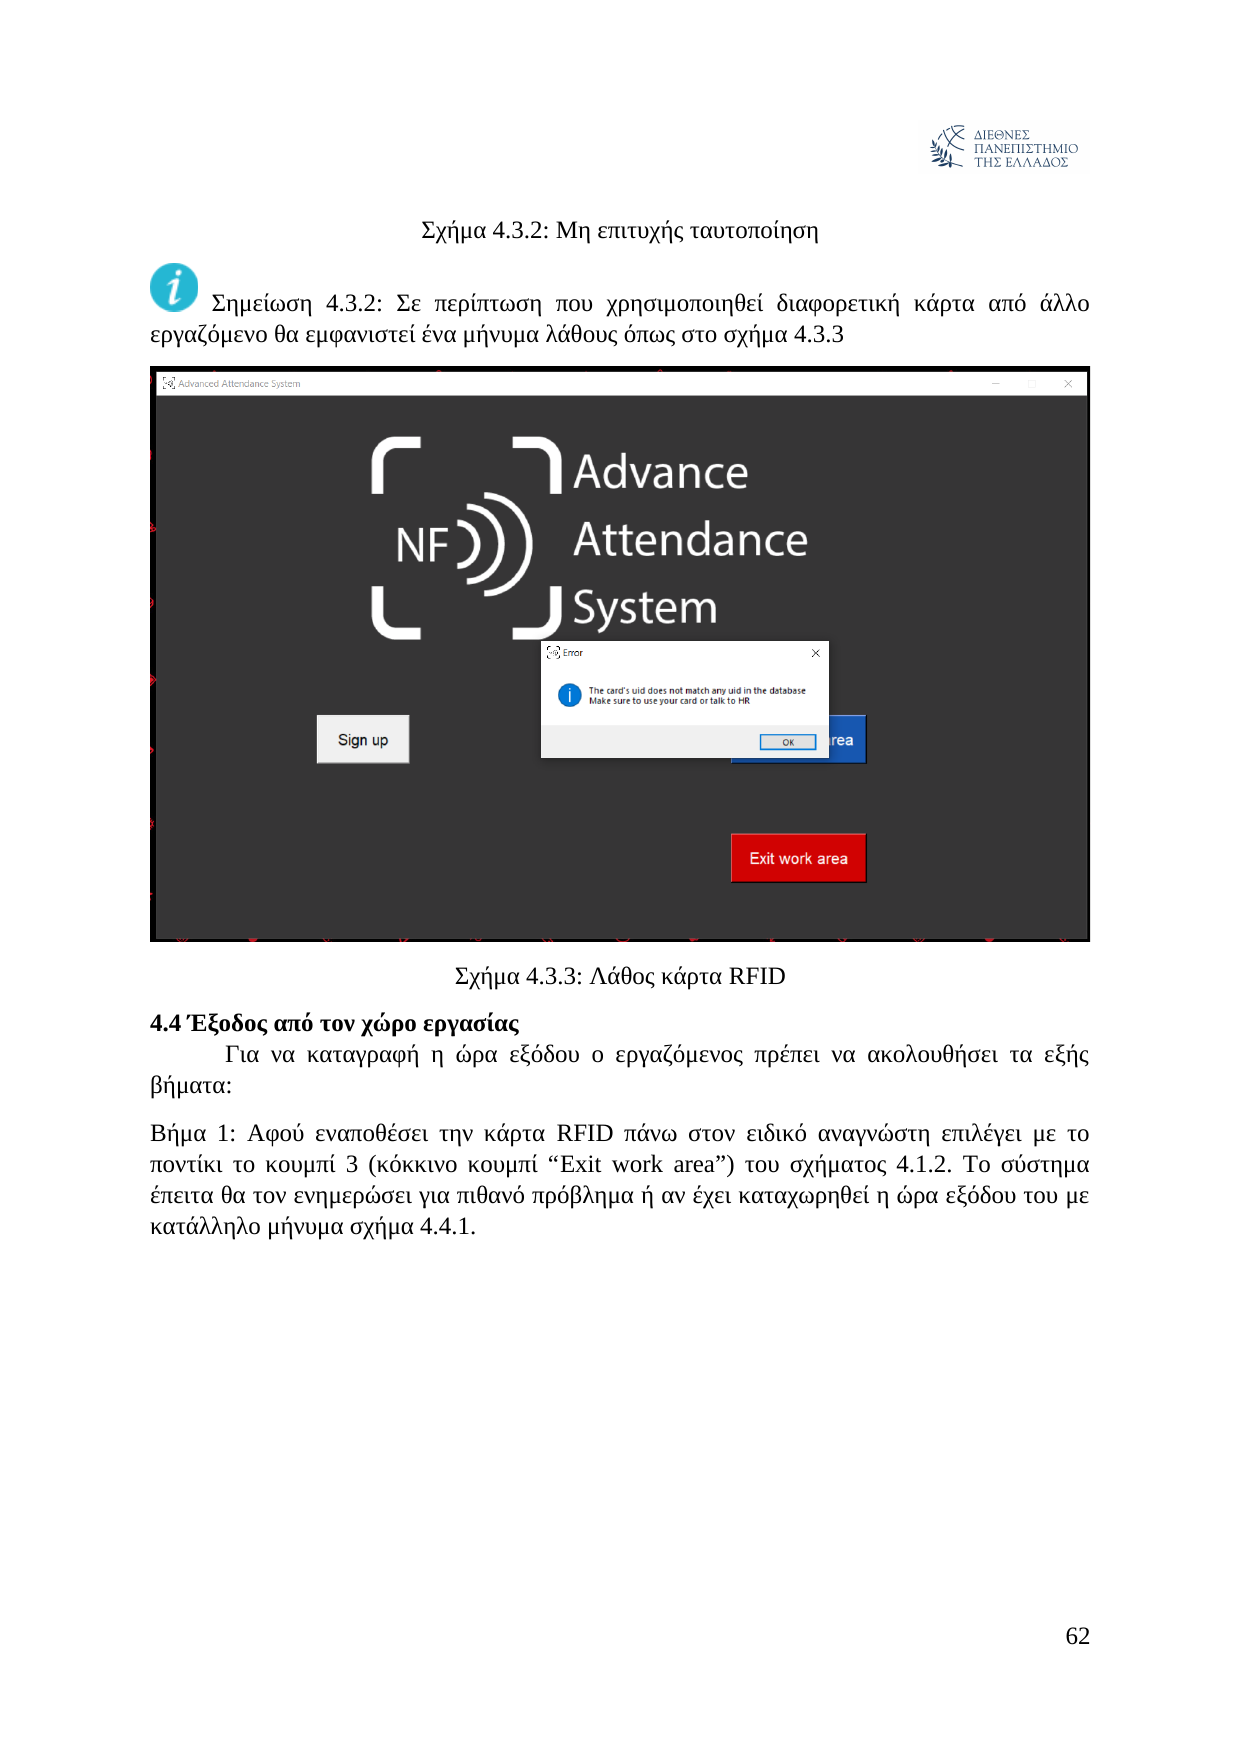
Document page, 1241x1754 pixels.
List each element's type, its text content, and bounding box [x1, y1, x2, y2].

text Σχήμα 4.3.2: Μη επιτυχής ταυτοποίηση [150, 216, 1090, 244]
picture [150, 366, 1091, 942]
picture [150, 263, 198, 312]
subtitle 4.4 Έξοδος από τον χώρο εργασίας [150, 1008, 1090, 1037]
picture [917, 120, 1091, 174]
text Σημείωση 4.3.2: Σε περίπτωση που χρησιμοποιηθεί διαφορετική κάρτα από άλλο εργαζόμενο θα εμφανιστεί ένα μήνυμα λάθους όπως στο σχήμα 4.3.3 [150, 263, 1090, 348]
text Βήμα 1: Αφού εναποθέσει την κάρτα RFID πάνω στον ειδικό αναγνώστη επιλέγει με το ποντίκι το κουμπί 3 (κόκκινο κουμπί “Exit work area”) του σχήματος 4.1.2. Το σύστημα έπειτα θα τον ενημερώσει για πιθανό πρόβλημα ή αν έχει καταχωρηθεί η ώρα εξόδου του με κατάλληλο μήνυμα σχήμα 4.4.1. [150, 1118, 1090, 1240]
text Σχήμα 4.3.3: Λάθος κάρτα RFID [150, 961, 1090, 989]
text Για να καταγραφή η ώρα εξόδου ο εργαζόμενος πρέπει να ακολουθήσει τα εξής βήματα: [150, 1039, 1090, 1099]
